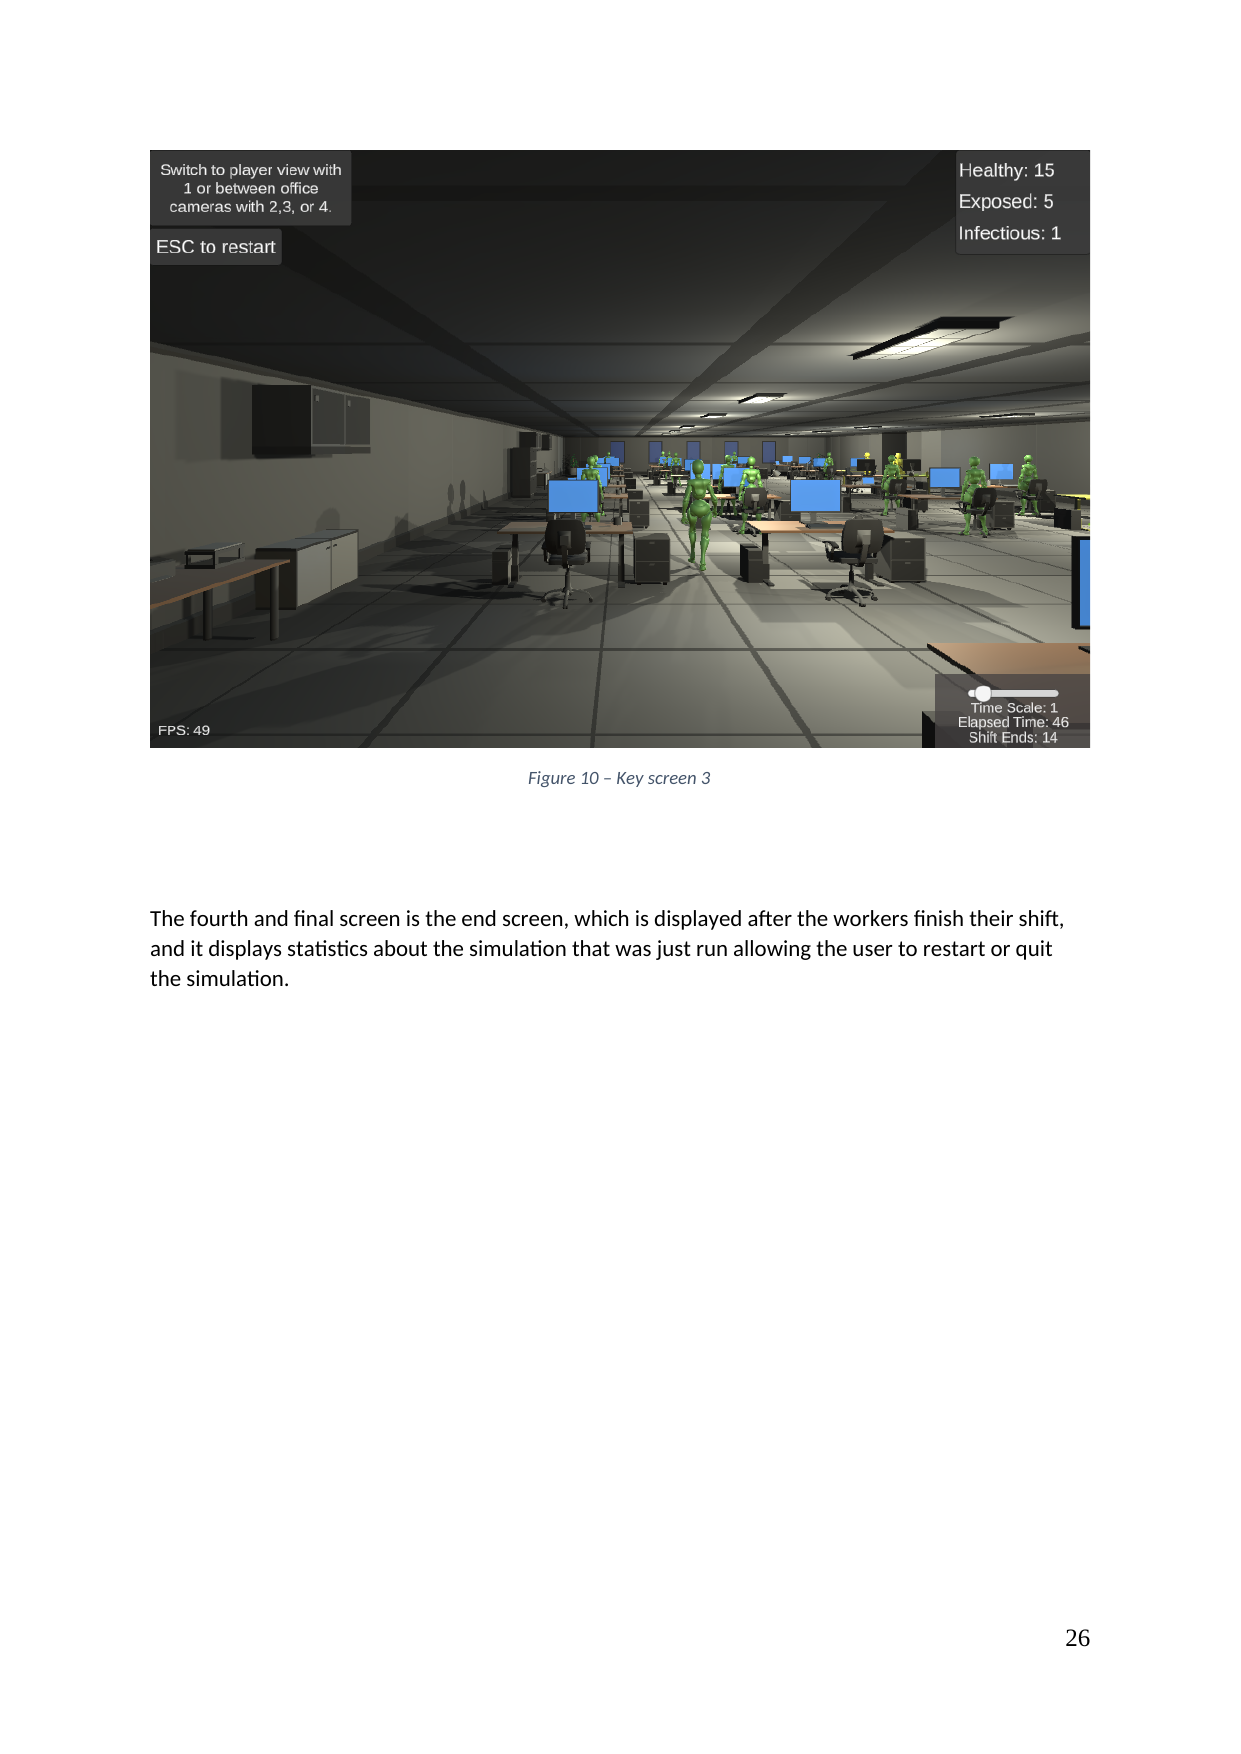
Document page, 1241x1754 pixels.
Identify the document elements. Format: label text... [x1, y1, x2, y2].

picture [150, 150, 1091, 748]
text The fourth and final screen is the end screen, which is displayed after the workers finish their shift, and it displays statistics about the simulation that was just run allowing the user to restart or quit the simulation. [150, 904, 1090, 992]
